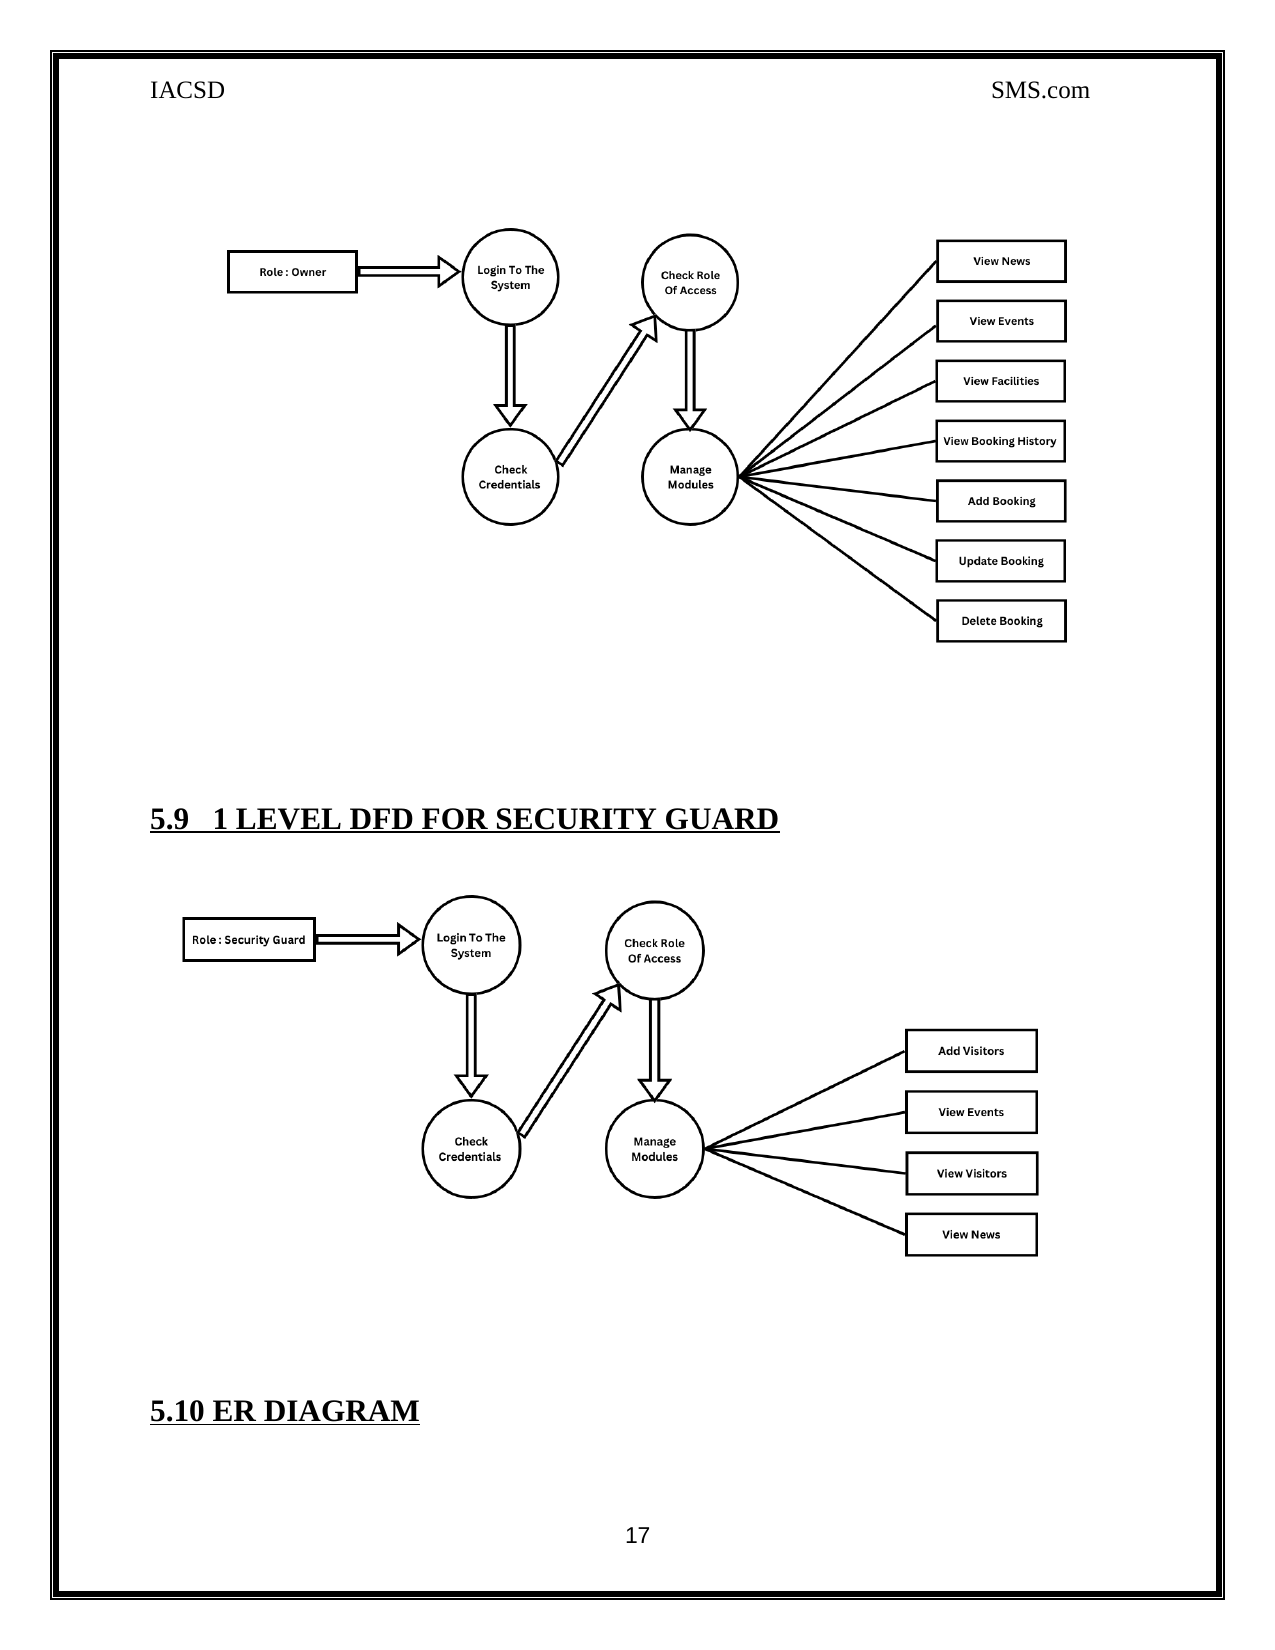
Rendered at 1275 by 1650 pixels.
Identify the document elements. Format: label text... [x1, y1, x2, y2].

picture [150, 866, 1083, 1298]
picture [150, 150, 1139, 706]
text 5.9 1 LEVEL DFD FOR SECURITY GUARD [150, 800, 1125, 836]
text 5.10 ER DIAGRAM [150, 1393, 1125, 1429]
